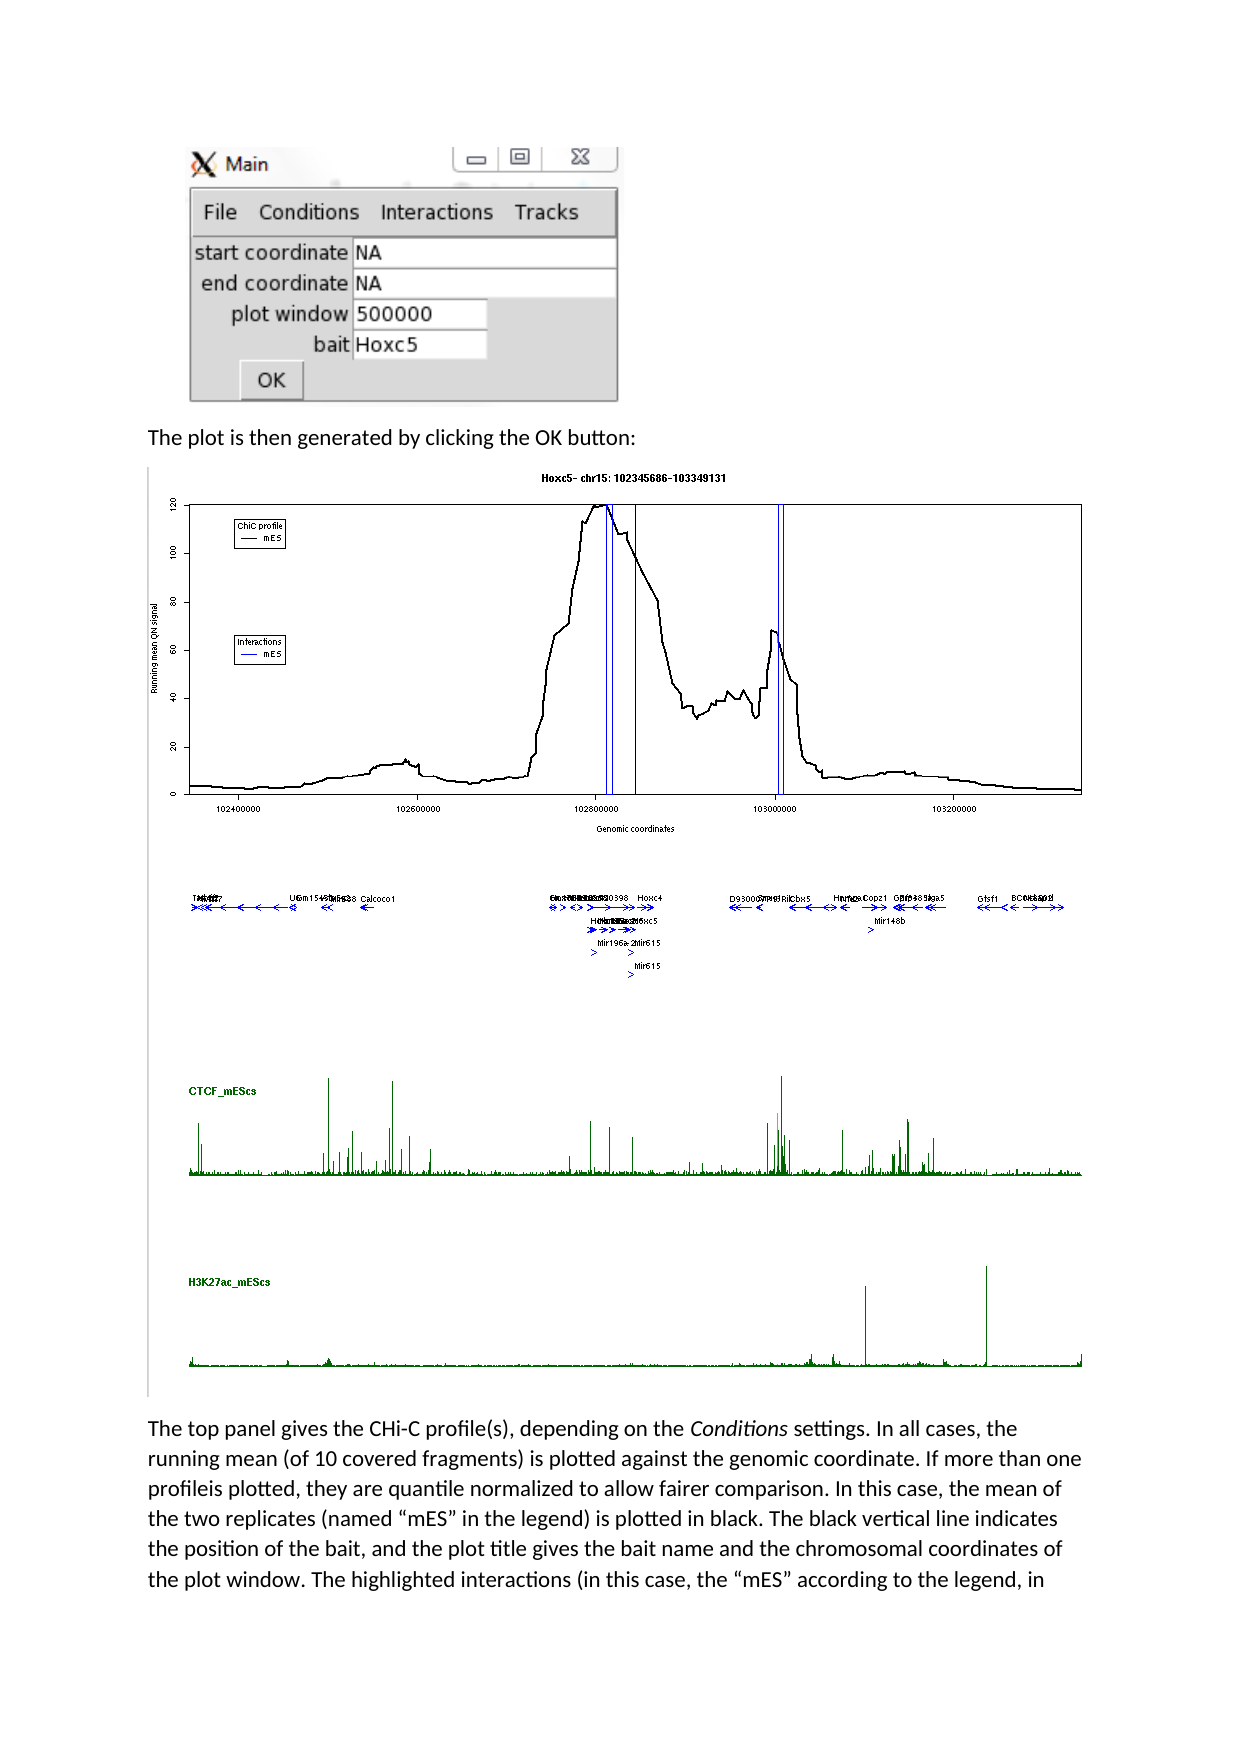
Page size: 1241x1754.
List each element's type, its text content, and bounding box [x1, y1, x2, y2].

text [148, 1414, 1093, 1593]
picture [185, 147, 625, 407]
list The plot is then generated by clicking the OK button: [148, 423, 1093, 451]
picture [147, 467, 1093, 1397]
